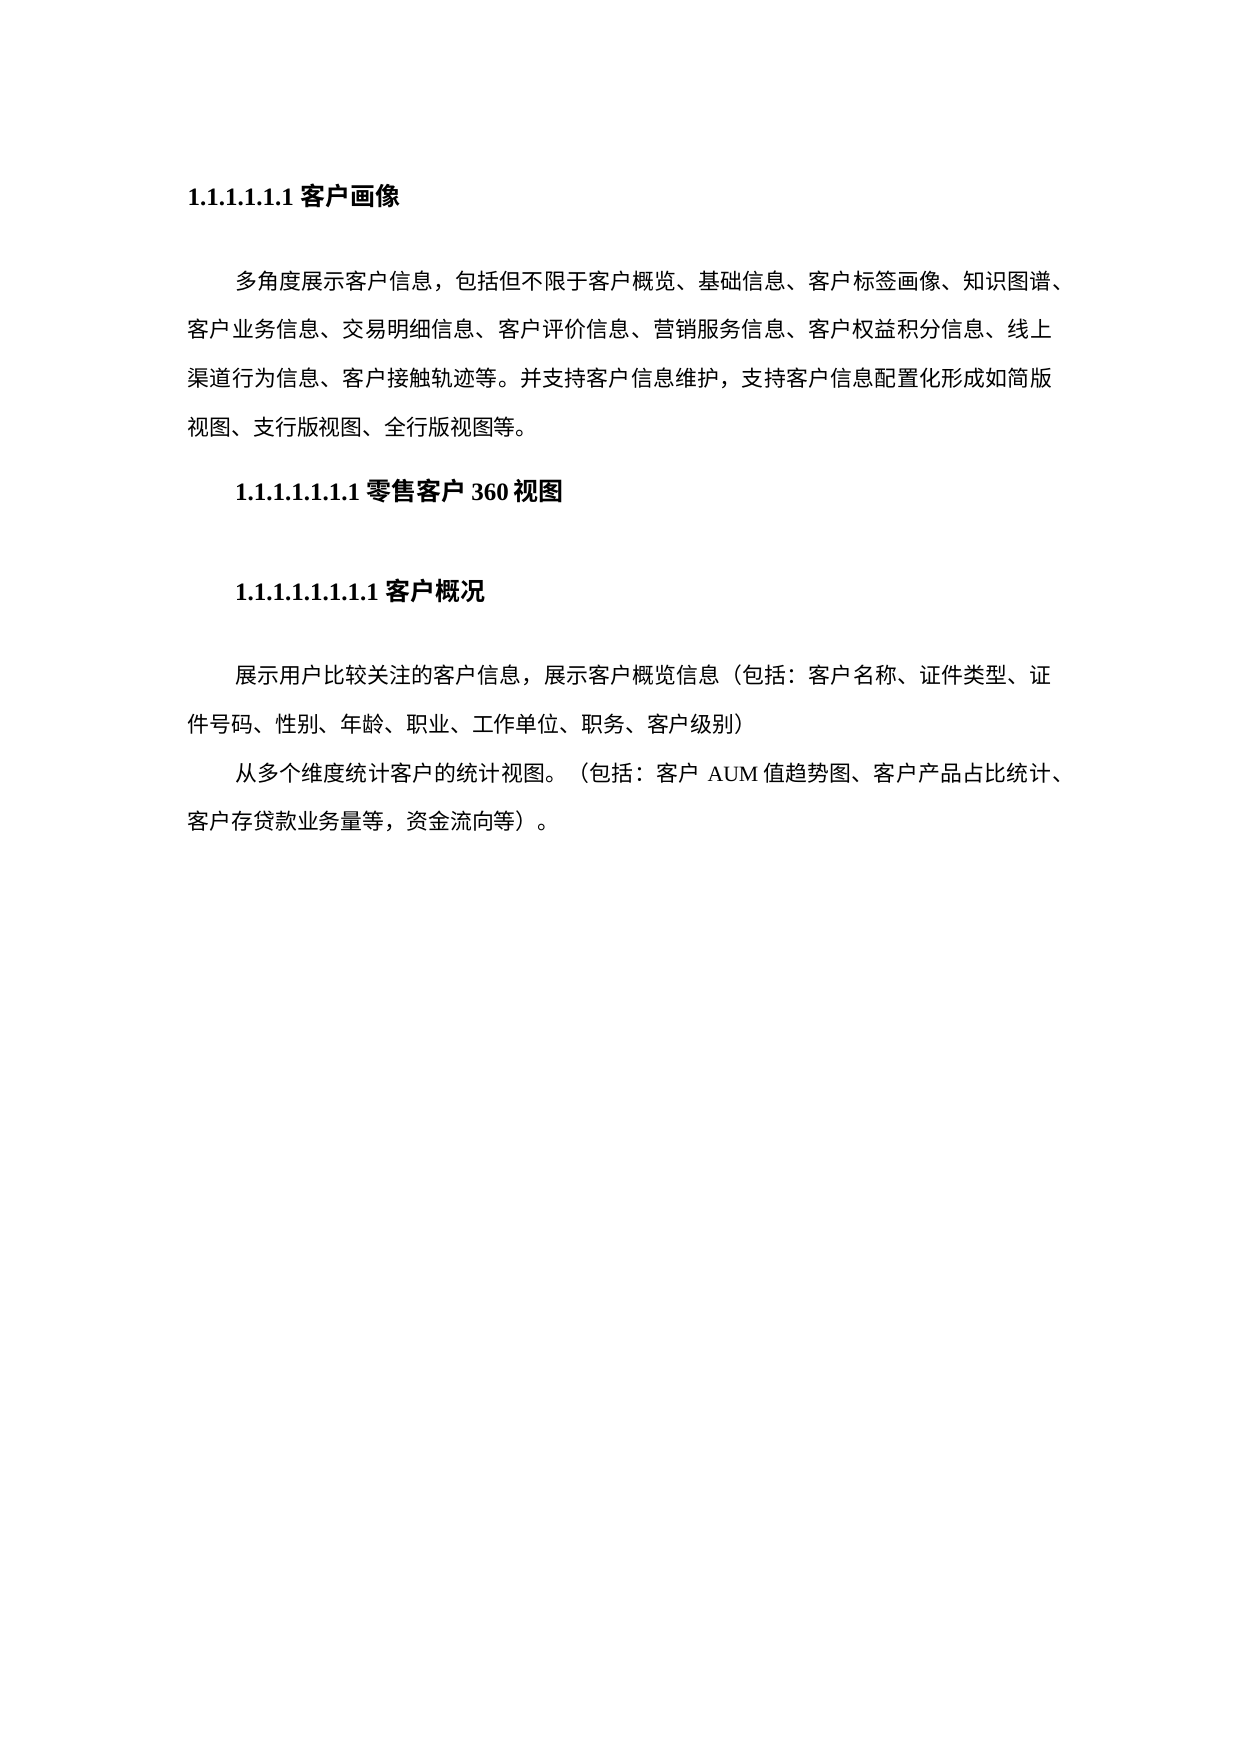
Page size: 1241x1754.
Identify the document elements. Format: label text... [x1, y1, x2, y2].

subtitle 客户概况 [187, 557, 1053, 622]
text 展示用户比较关注的客户信息，展示客户概览信息（包括：客户名称、证件类型、证件号码、性别、年龄、职业、工作单位、职务、客户级别） [187, 658, 1053, 739]
subtitle 客户画像 [187, 162, 1053, 227]
subtitle 零售客户360视图 [187, 458, 1053, 523]
text 从多个维度统计客户的统计视图。（包括：客户AUM值趋势图、客户产品占比统计、客户存贷款业务量等，资金流向等）。 [187, 755, 1053, 836]
text 多角度展示客户信息，包括但不限于客户概览、基础信息、客户标签画像、知识图谱、客户业务信息、交易明细信息、客户评价信息、营销服务信息、客户权益积分信息、线上渠道行为信息、客户接触轨迹等。并支持客户信息维护，支持客户信息配置化形成如简版视图、支行版视图、全行版视图等。 [187, 263, 1053, 442]
